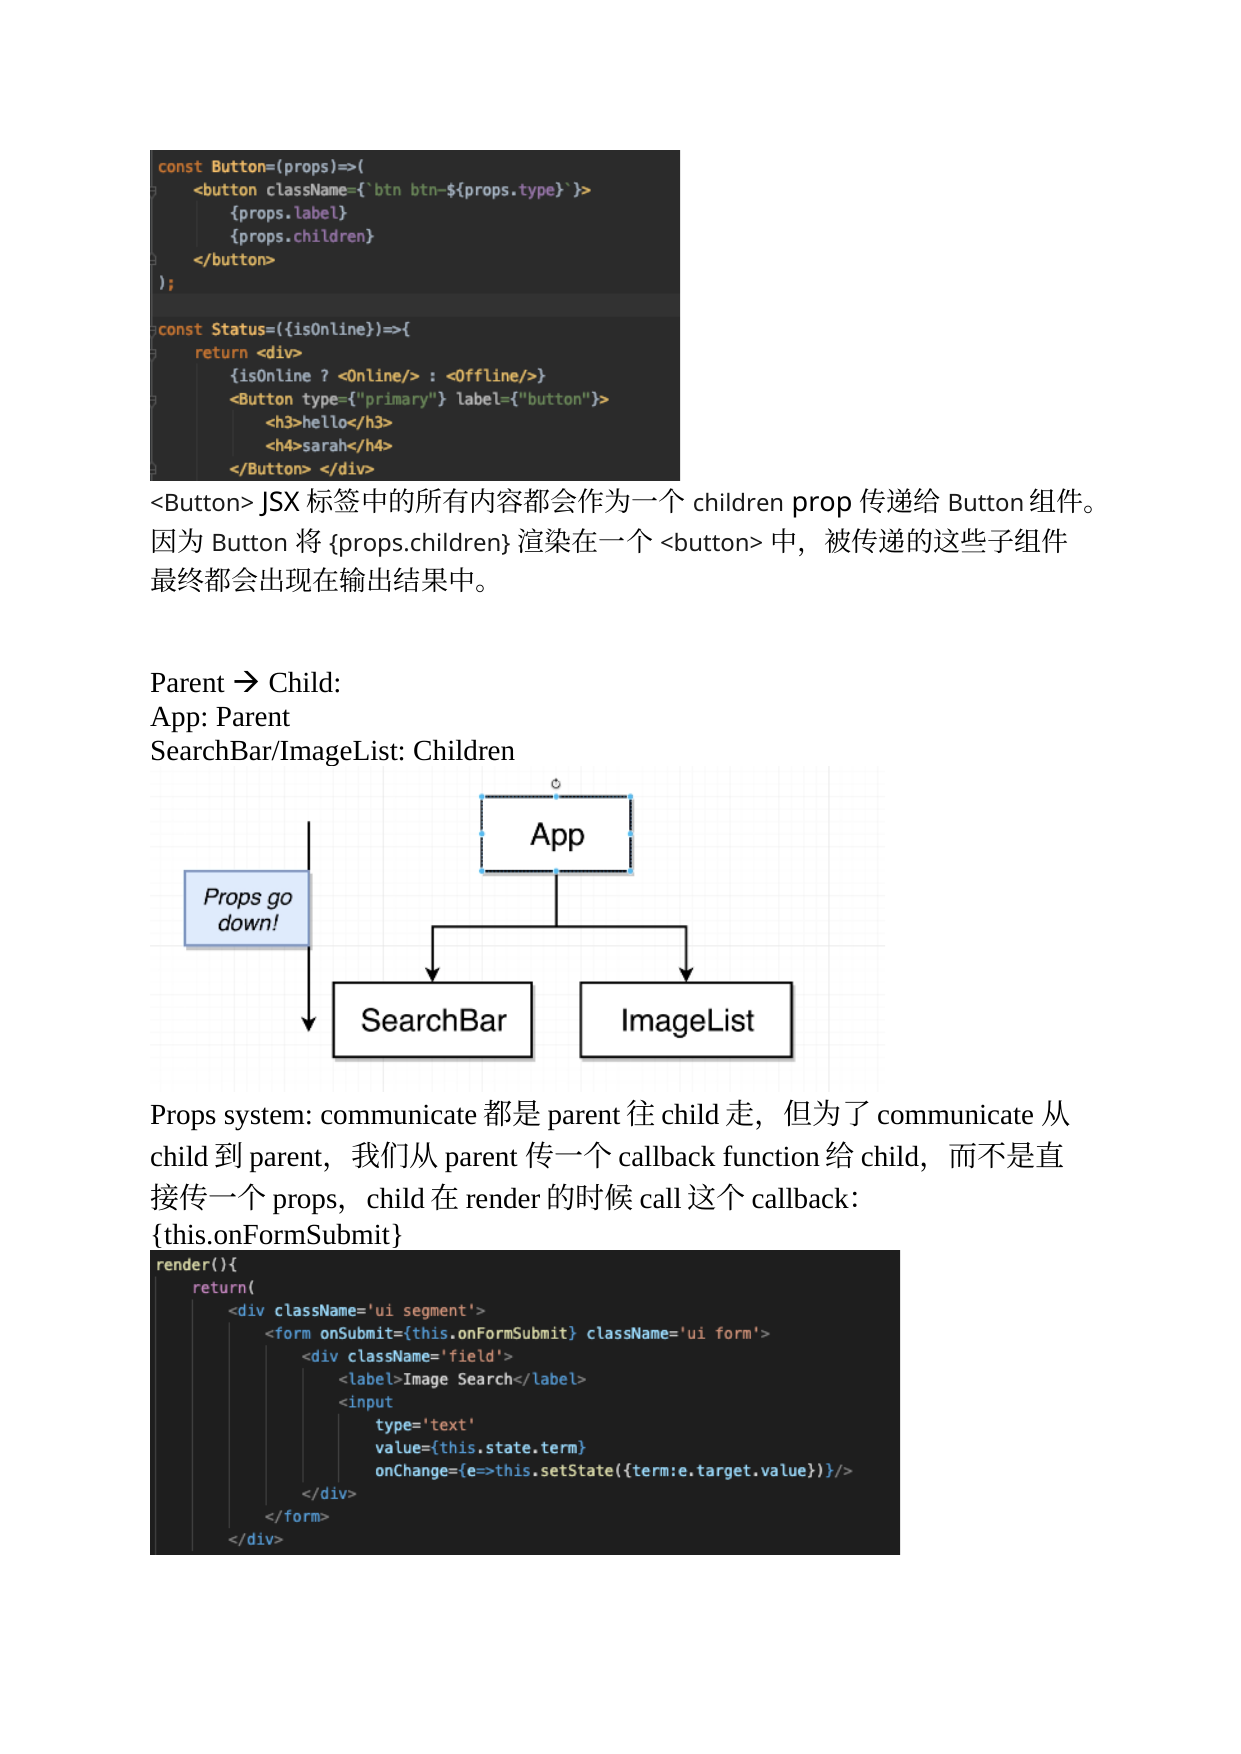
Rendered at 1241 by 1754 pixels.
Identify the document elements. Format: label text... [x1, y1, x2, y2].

text Parent Child: [150, 665, 1090, 699]
text App: Parent [150, 699, 1090, 733]
picture [150, 150, 681, 481]
picture [150, 766, 886, 1092]
text SearchBar/ImageList: Children [150, 733, 1090, 766]
text Props system: communicate都是parent往child走，但为了communicate 从child到parent，我们从parent 传一个callback function给child，而不是直接传一个props，child在render的时候call这个callback：{this.onFormSubmit} [150, 1091, 1090, 1250]
text <Button> JSX 标签中的所有内容都会作为一个 children prop 传递给 Button组件。因为 Button 将 {props.children} 渲染在一个 <button> 中，被传递的这些子组件最终都会出现在输出结果中。 [150, 481, 1090, 598]
picture [150, 1250, 901, 1555]
